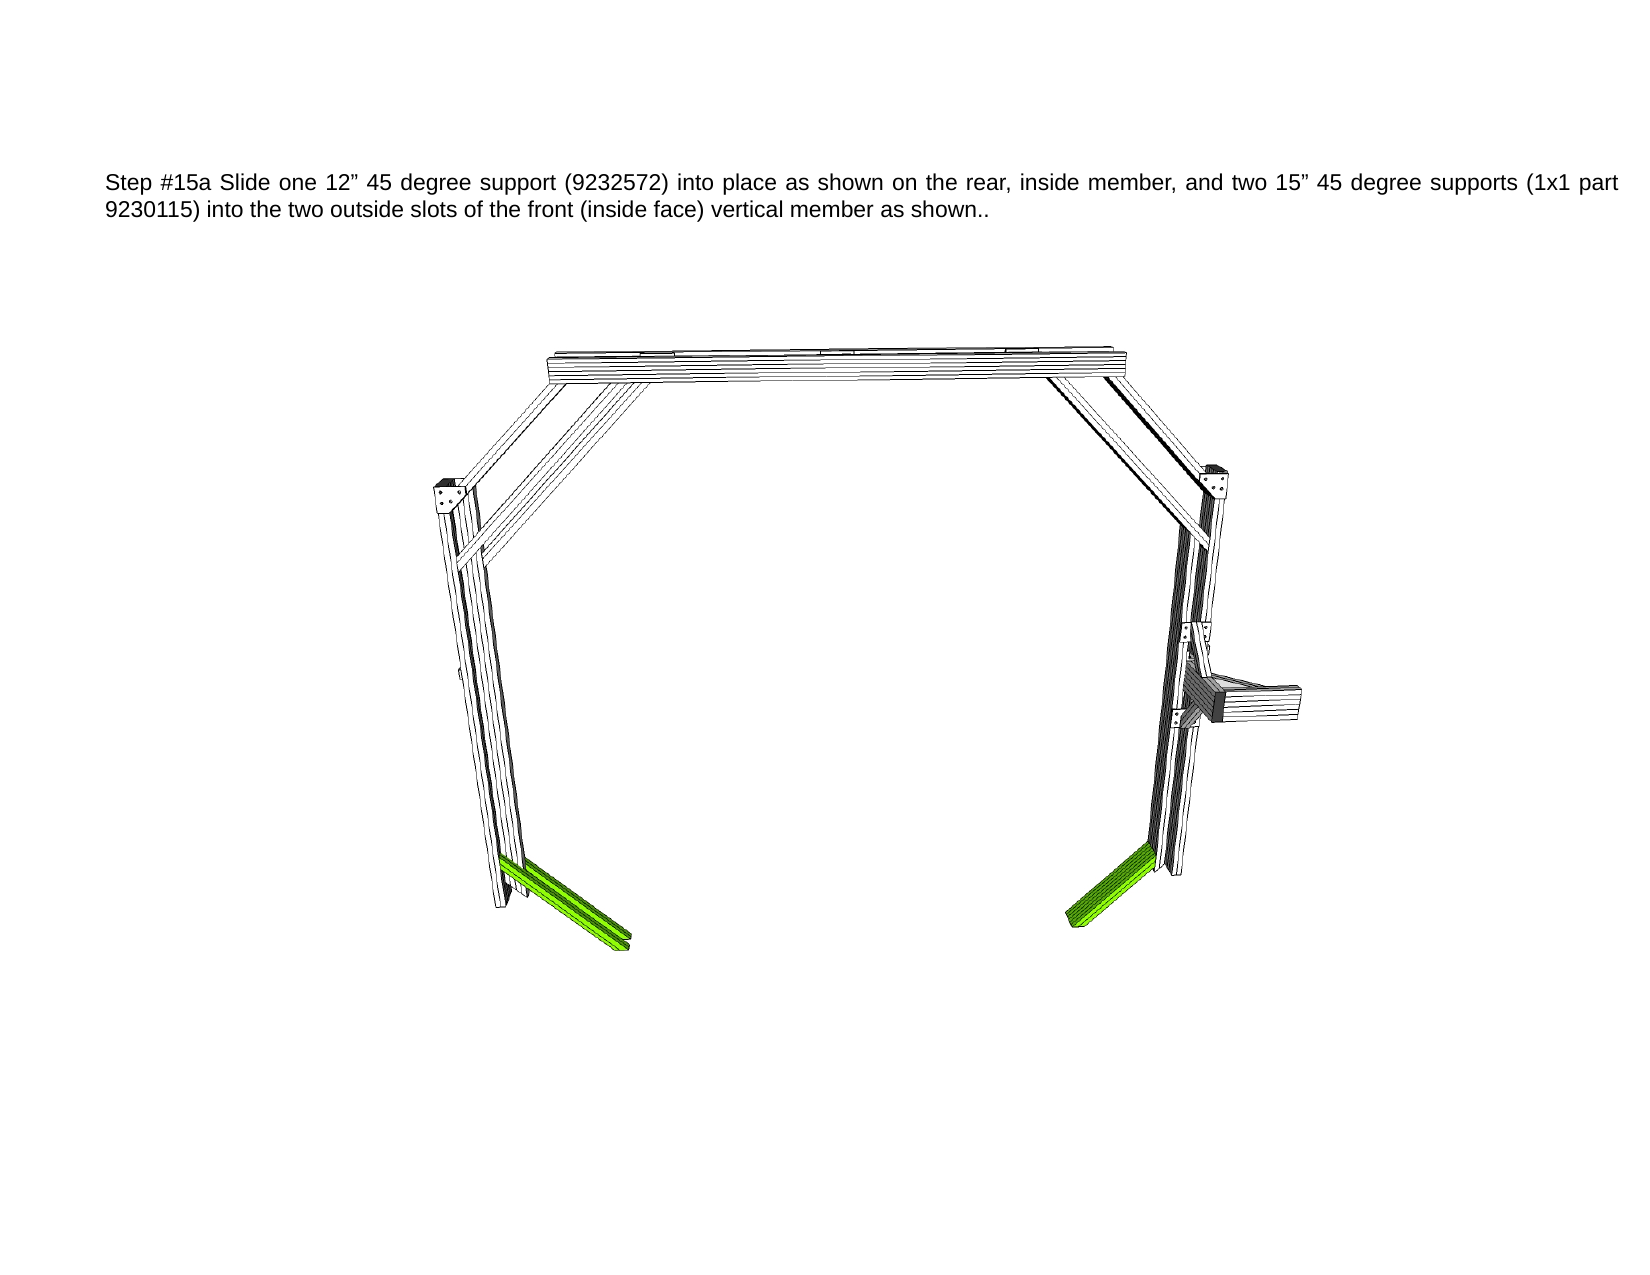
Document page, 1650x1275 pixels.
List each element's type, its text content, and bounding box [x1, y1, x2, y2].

text Step #15a Slide one 12” 45 degree support (9232572) into place as shown on the rear, inside member, and two 15” 45 degree supports (1x1 part 9230115) into the two outside slots of the front (inside face) vertical member as shown.. [105, 169, 1620, 222]
picture [105, 327, 1644, 1073]
